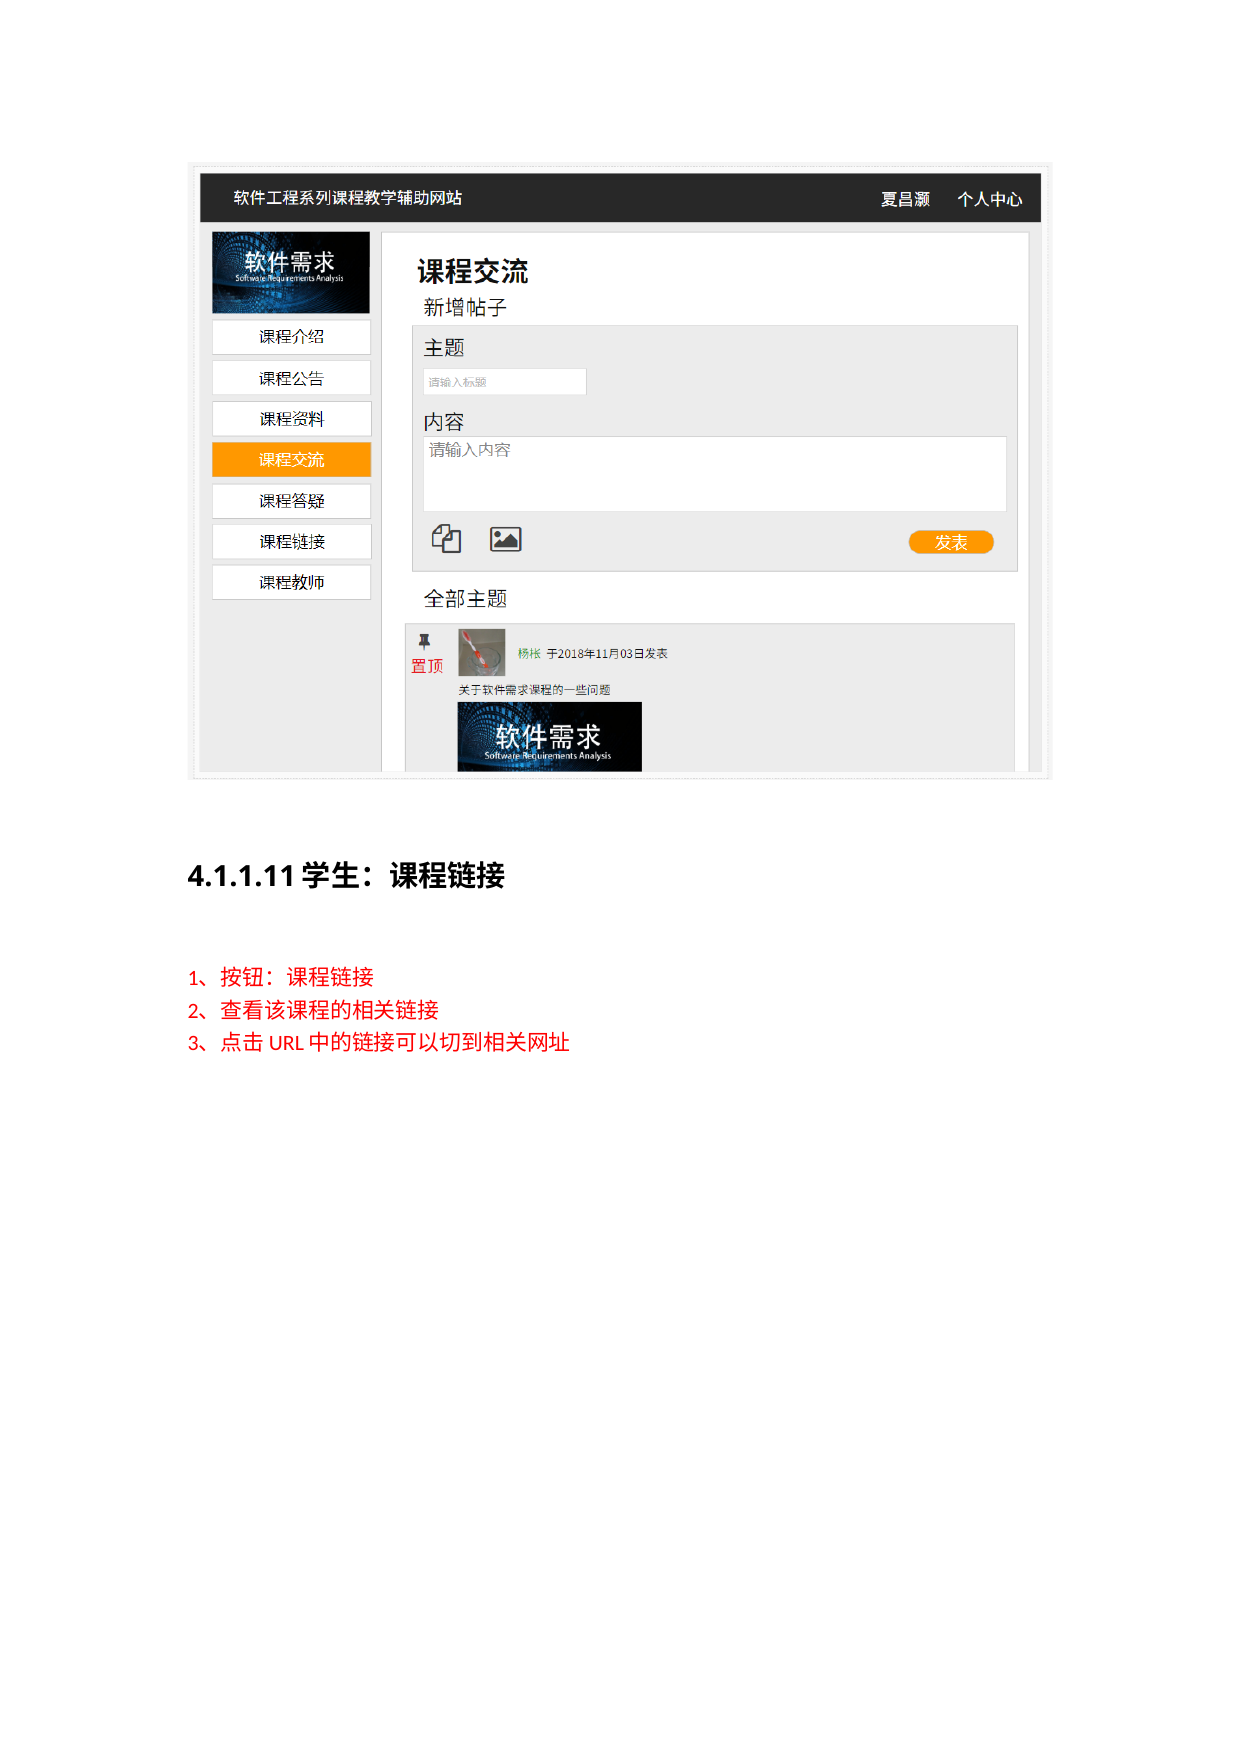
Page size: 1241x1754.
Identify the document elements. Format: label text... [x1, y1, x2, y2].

subtitle 4.1.1.11学生：课程链接 [187, 841, 1053, 906]
text 3、点击URL中的链接可以切到相关网址 [187, 1025, 1053, 1057]
picture [187, 162, 1053, 780]
text 1、按钮：课程链接 [187, 960, 1053, 992]
text 2、查看该课程的相关链接 [187, 992, 1053, 1025]
